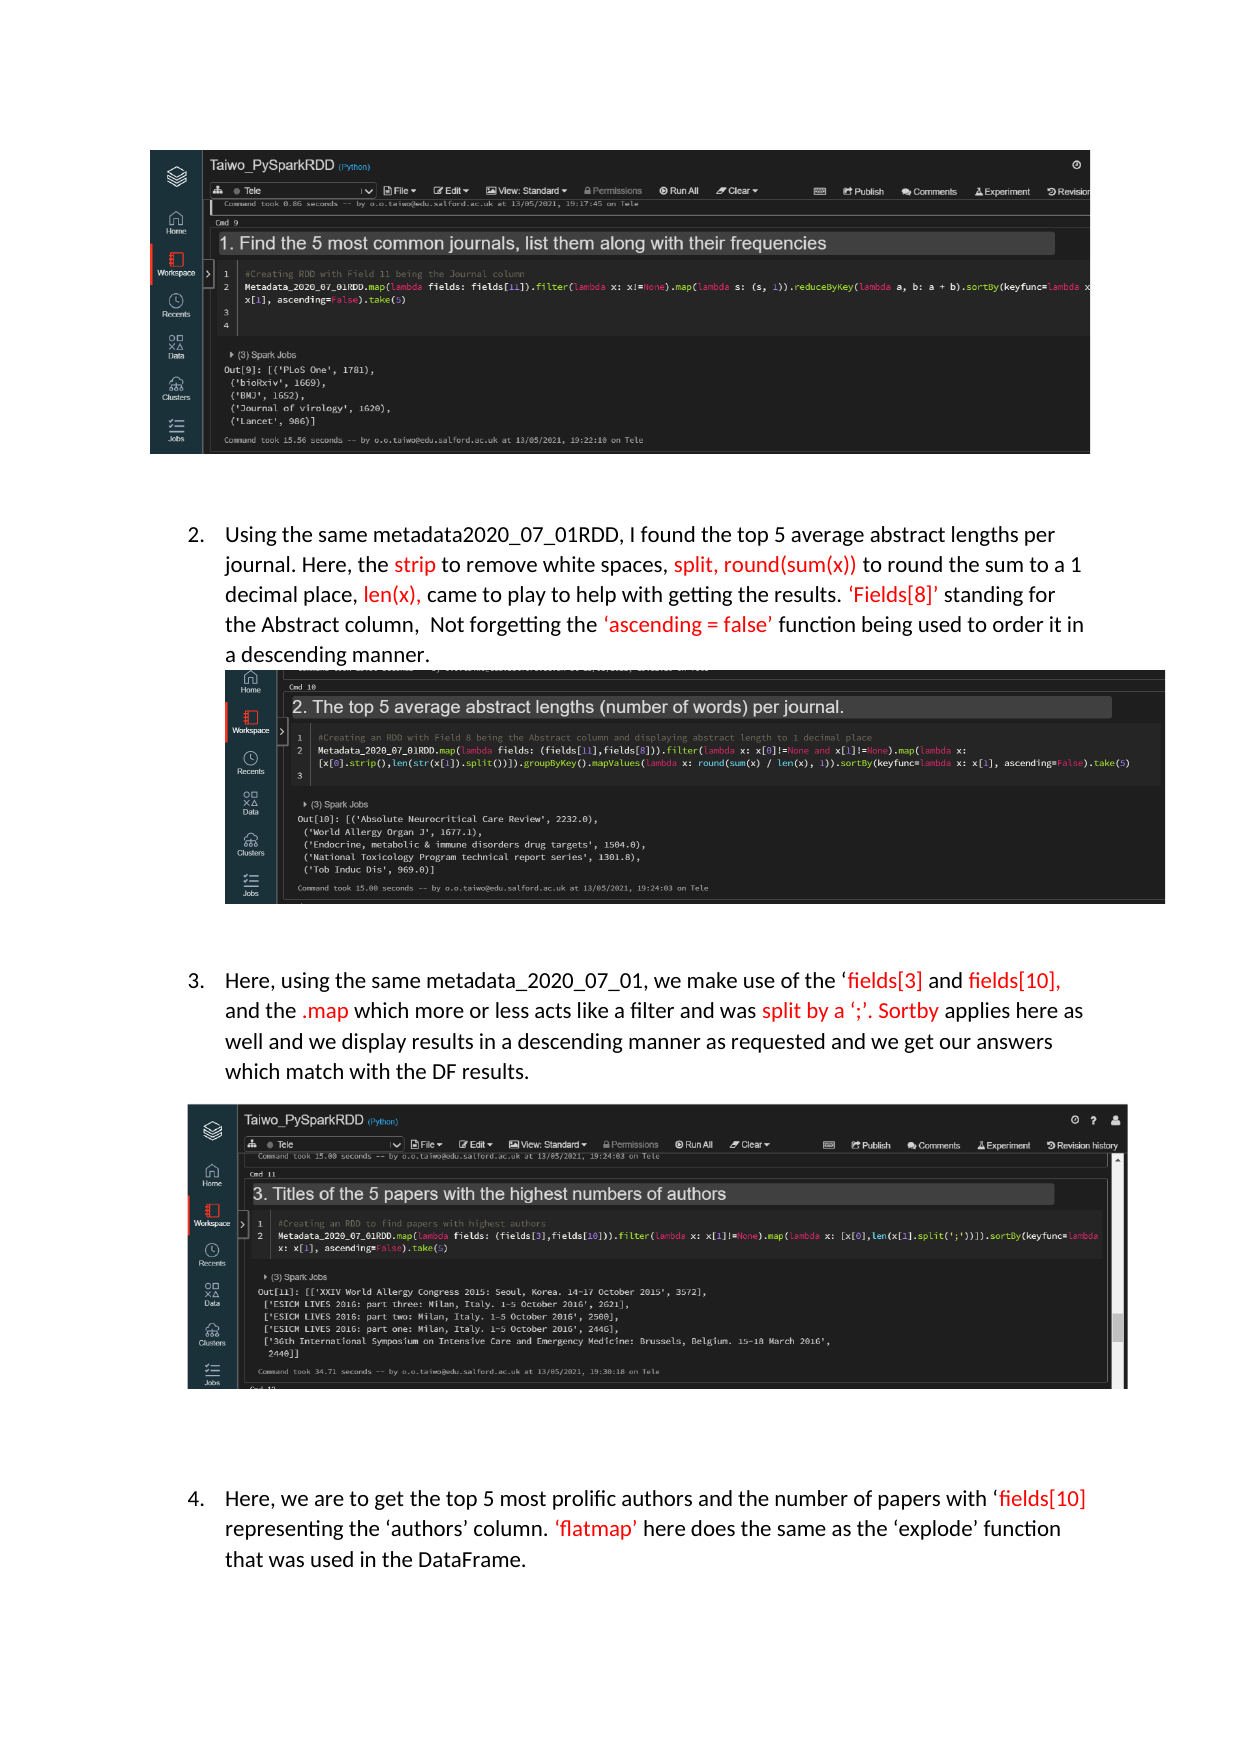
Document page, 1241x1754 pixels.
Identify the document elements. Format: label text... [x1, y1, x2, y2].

picture [187, 1103, 1128, 1389]
list Here, we are to get the top 5 most prolific authors and the number of papers with ‘fields[10] representing the ‘authors’ column. ‘flatmap’ here does the same as the ‘explode’ function that was used in the DataFrame. [187, 1484, 1090, 1573]
picture [225, 670, 1166, 904]
picture [150, 150, 1091, 454]
list Here, using the same metadata_2020_07_01, we make use of the ‘fields[3] and fields[10], and the .map which more or less acts like a filter and was split by a ‘;’. Sortby applies here as well and we display results in a descending manner as requested and we get our answers which match with the DF results. [187, 966, 1090, 1085]
list Using the same metadata2020_07_01RDD, I found the top 5 average abstract lengths per journal. Here, the strip to remove white spaces, split, round(sum(x)) to round the sum to a 1 decimal place, len(x), came to play to help with getting the results. ‘Fields[8]’ standing for the Abstract column, Not forgetting the ‘ascending = false’ function being used to order it in a descending manner. [187, 520, 1090, 669]
